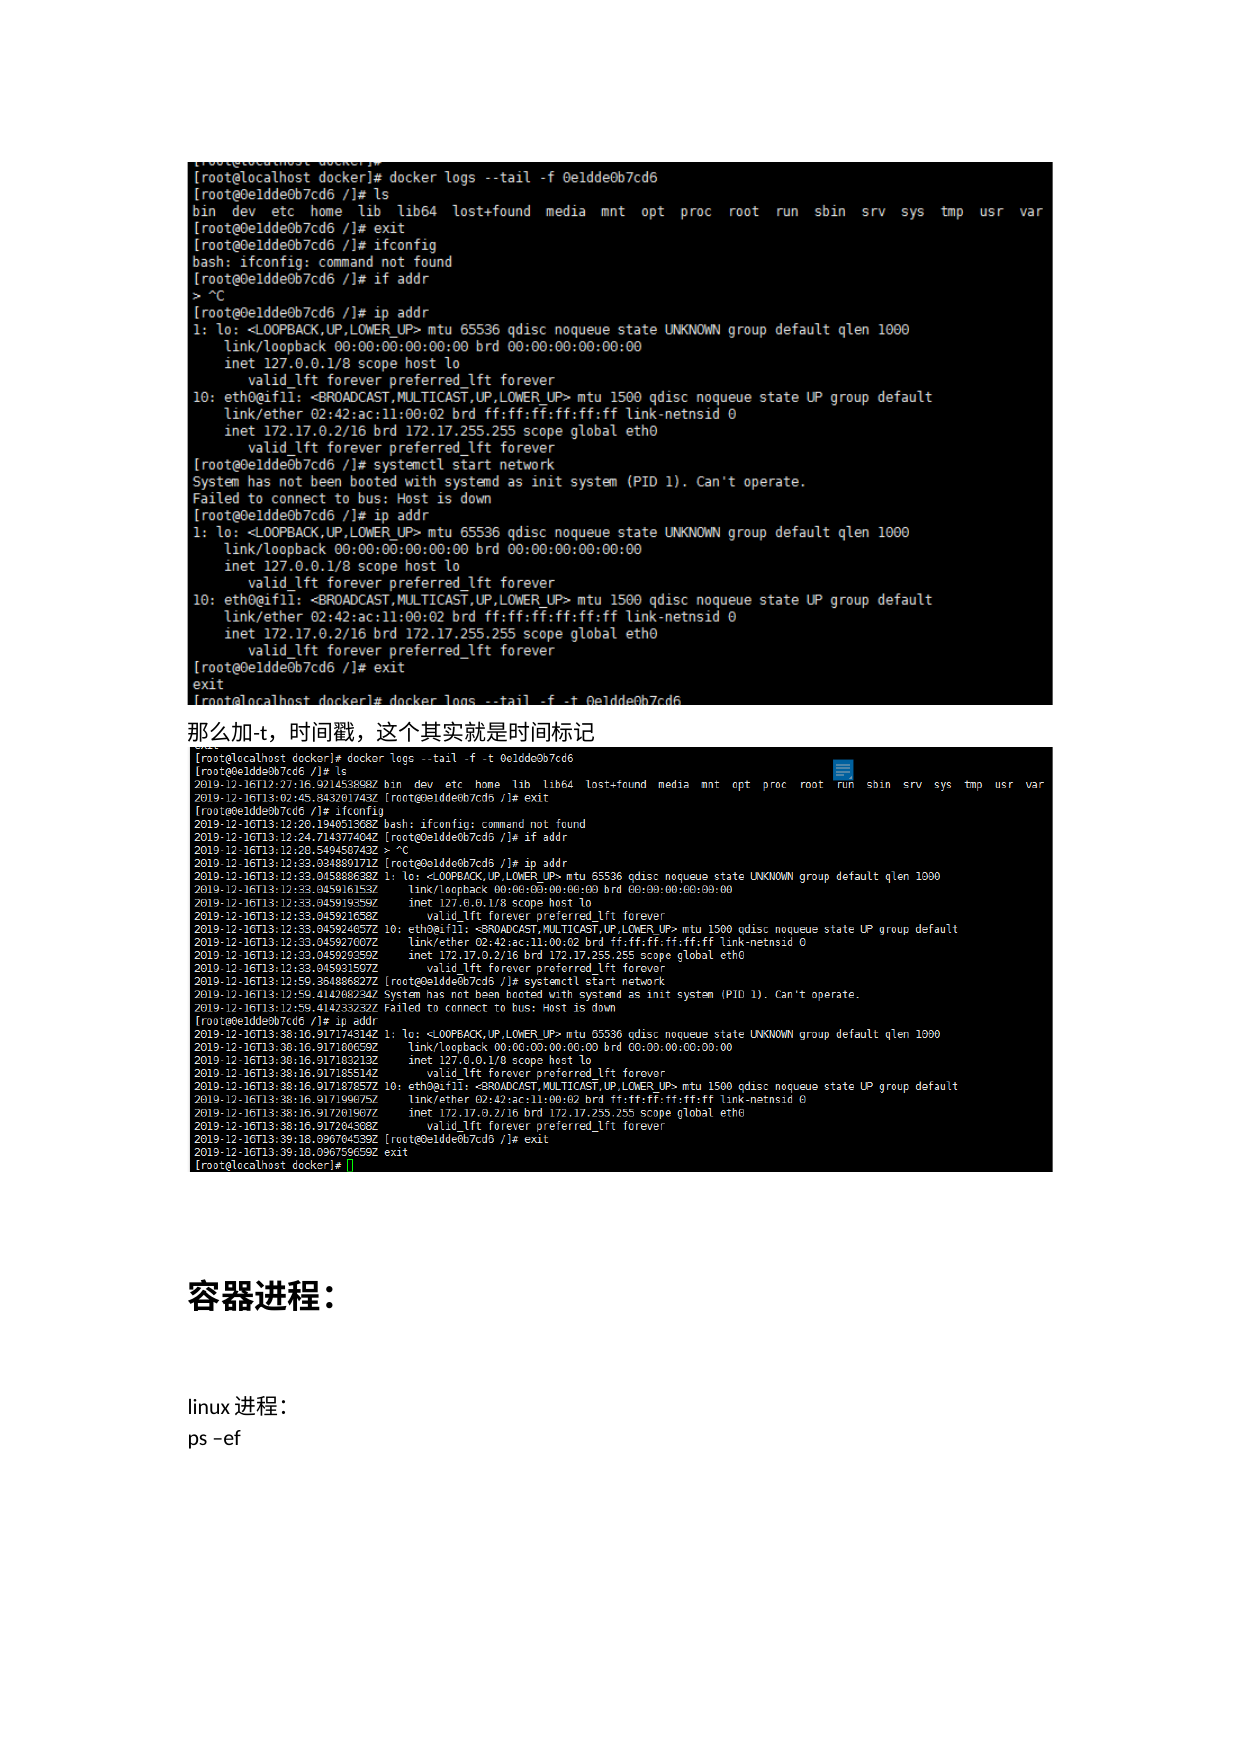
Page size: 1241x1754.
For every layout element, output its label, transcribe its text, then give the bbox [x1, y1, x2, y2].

text linux进程： [187, 1389, 1053, 1421]
text 那么加-t，时间戳，这个其实就是时间标记 [187, 714, 1053, 747]
picture [187, 162, 1053, 705]
text ps –ef [187, 1421, 1053, 1454]
subtitle 容器进程： [187, 1262, 1053, 1327]
picture [187, 747, 1053, 1172]
